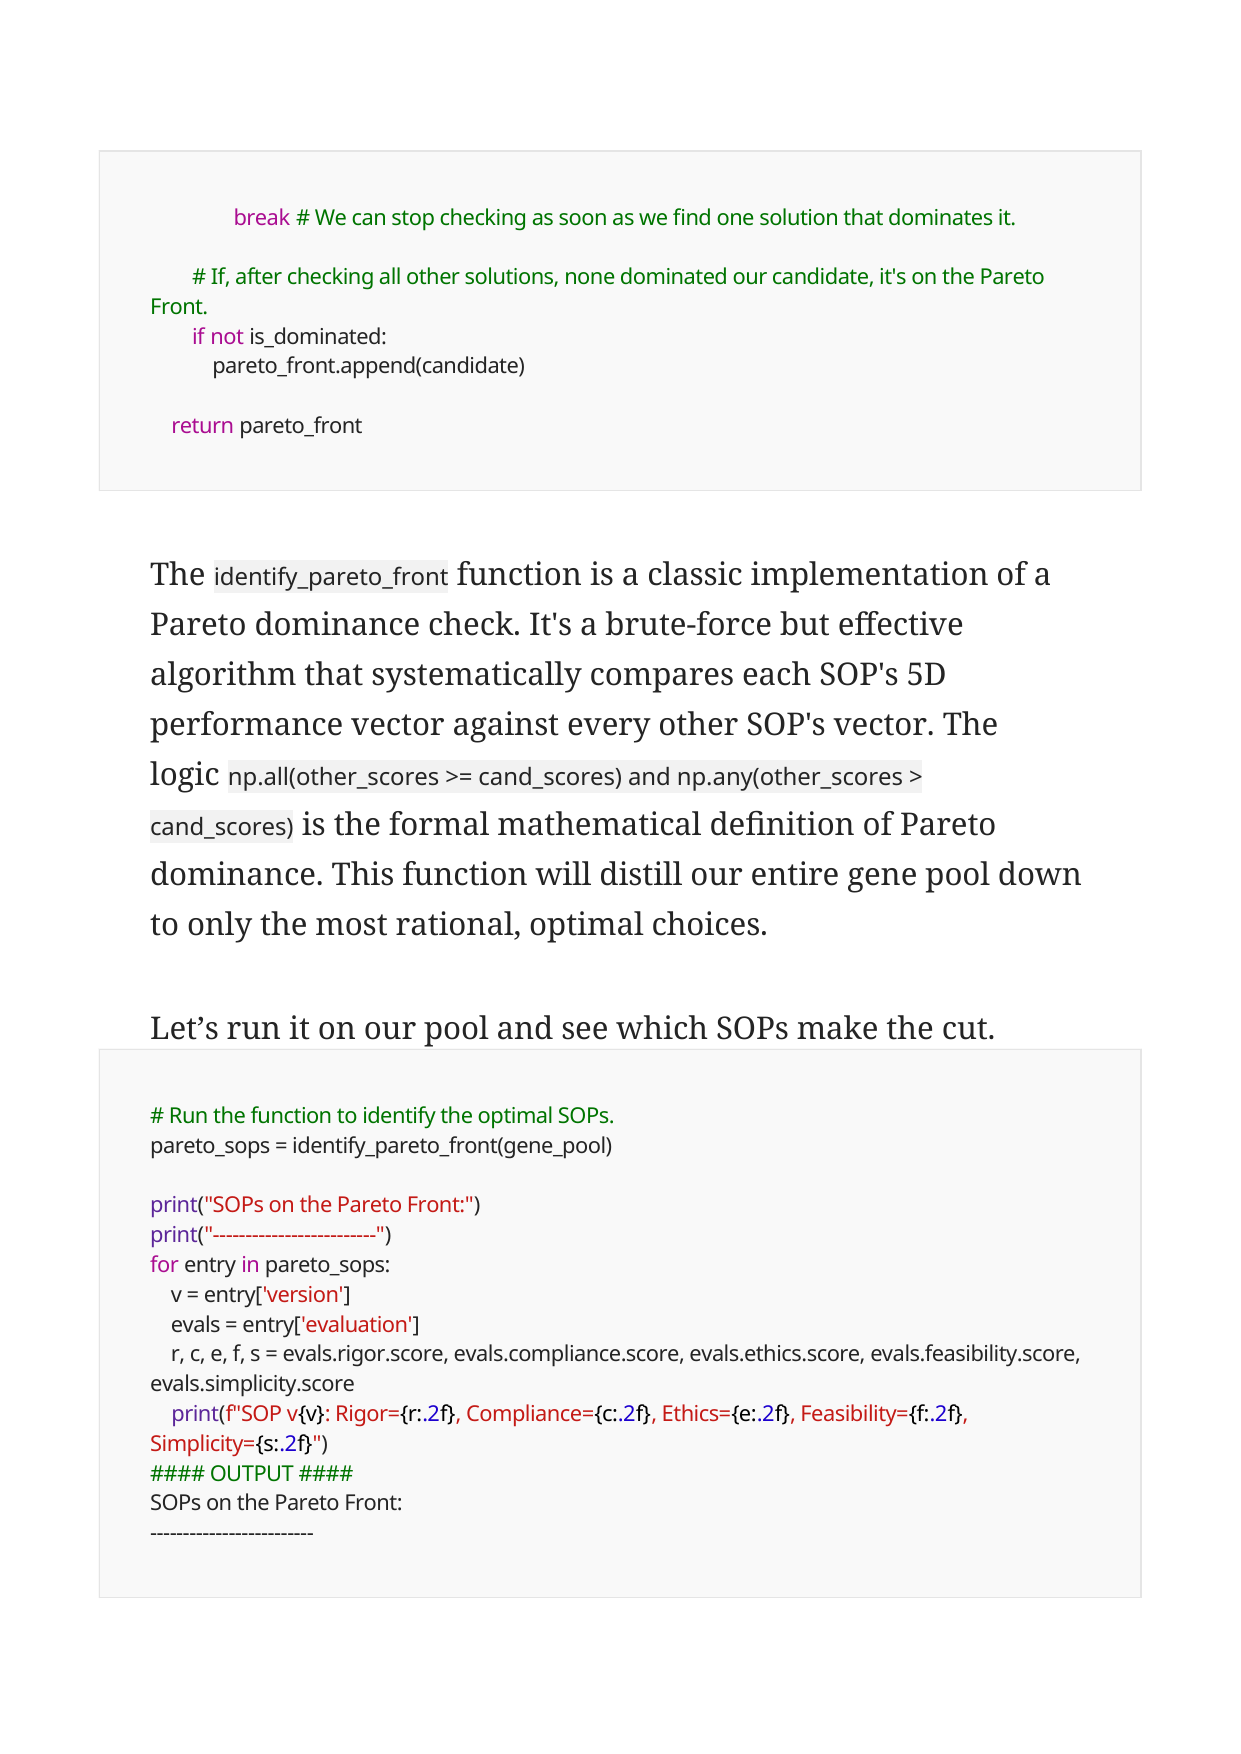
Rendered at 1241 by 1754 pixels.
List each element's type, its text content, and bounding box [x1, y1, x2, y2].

text Let’s run it on our pool and see which SOPs make the cut. [150, 998, 1090, 1048]
text The identify_pareto_front function is a classic implementation of a Pareto dominance check. It's a brute-force but effective algorithm that systematically compares each SOP's 5D performance vector against every other SOP's vector. The logic np.all(other_scores >= cand_scores) and np.any(other_scores > cand_scores) is the formal mathematical definition of Pareto dominance. This function will distill our entire gene pool down to only the most rational, optimal choices. [150, 545, 1090, 945]
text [100, 152, 1140, 490]
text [100, 1406, 1140, 1597]
text # Run the function to identify the optimal SOPs. pareto_sops = identify_pareto_front(gene_pool) print("SOPs on the Pareto Front:") print("-------------------------") for entry in pareto_sops: v = entry['version'] evals = entry['evaluation'] r, c, e, f, s = evals.rigor.score, evals.compliance.score, evals.ethics.score, evals.feasibility.score, evals.simplicity.score print(f"SOP v{v}: Rigor={r:.2f}, Compliance={c:.2f}, Ethics={e:.2f}, Feasibility={f:.2f}, Simplicity={s:.2f}") [100, 1050, 1140, 1406]
